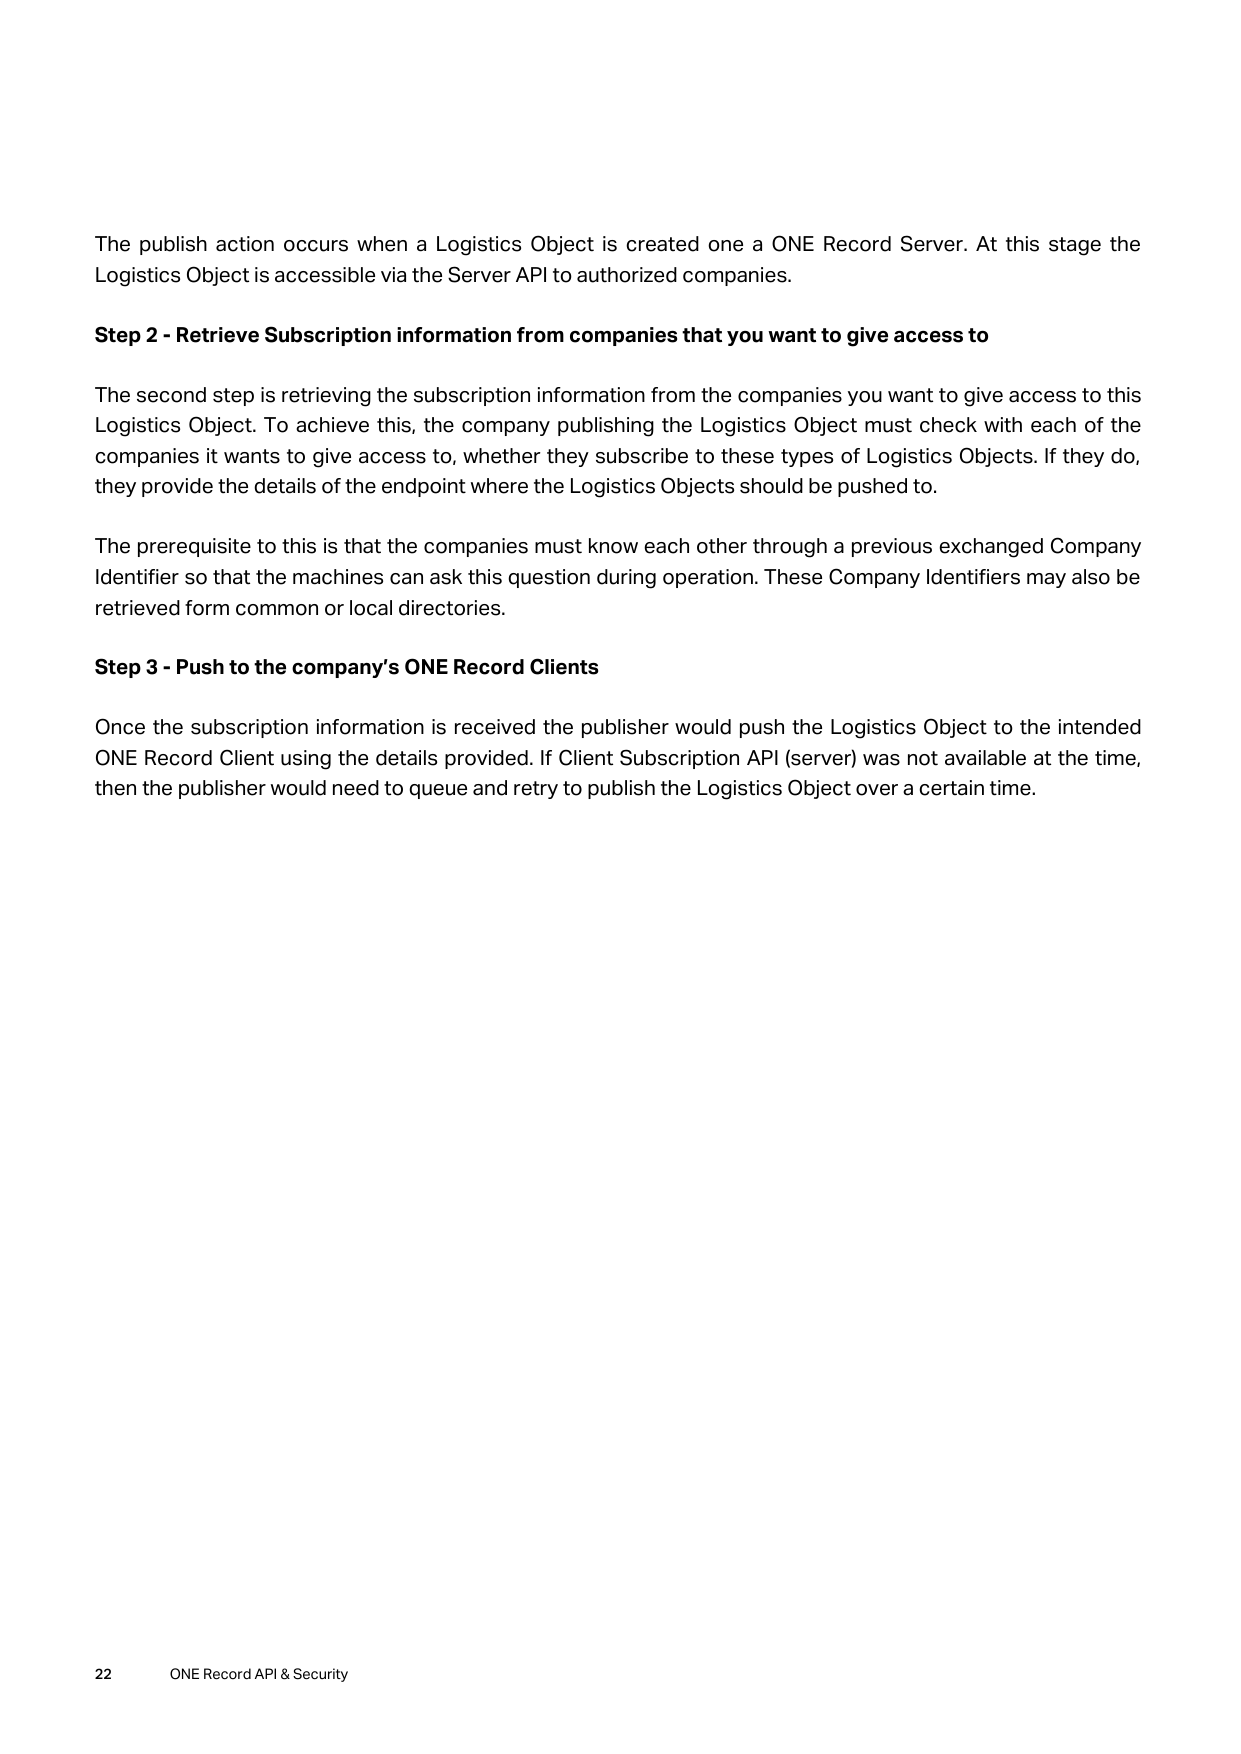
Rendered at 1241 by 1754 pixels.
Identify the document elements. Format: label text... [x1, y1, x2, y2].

text Step 2 - Retrieve Subscription information from companies that you want to give access to [94, 321, 1143, 348]
text The prerequisite to this is that the companies must know each other through a previous exchanged Company Identifier so that the machines can ask this question during operation. These Company Identifiers may also be retrieved form common or local directories. [94, 533, 1143, 621]
text The publish action occurs when a Logistics Object is created one a ONE Record Server. At this stage the Logistics Object is accessible via the Server API to authorized companies. [94, 231, 1143, 288]
text The second step is retrieving the subscription information from the companies you want to give access to this Logistics Object. To achieve this, the company publishing the Logistics Object must check with each of the companies it wants to give access to, whether they subscribe to these types of Logistics Objects. If they do, they provide the details of the endpoint where the Logistics Objects should be pushed to. [94, 381, 1143, 500]
text Once the subscription information is received the publisher would push the Logistics Object to the intended ONE Record Client using the details provided. If Client Subscription API (server) was not available at the time, then the publisher would need to queue and retry to publish the Logistics Object over a certain time. [94, 714, 1143, 802]
text Step 3 - Push to the company’s ONE Record Clients [94, 654, 1143, 681]
